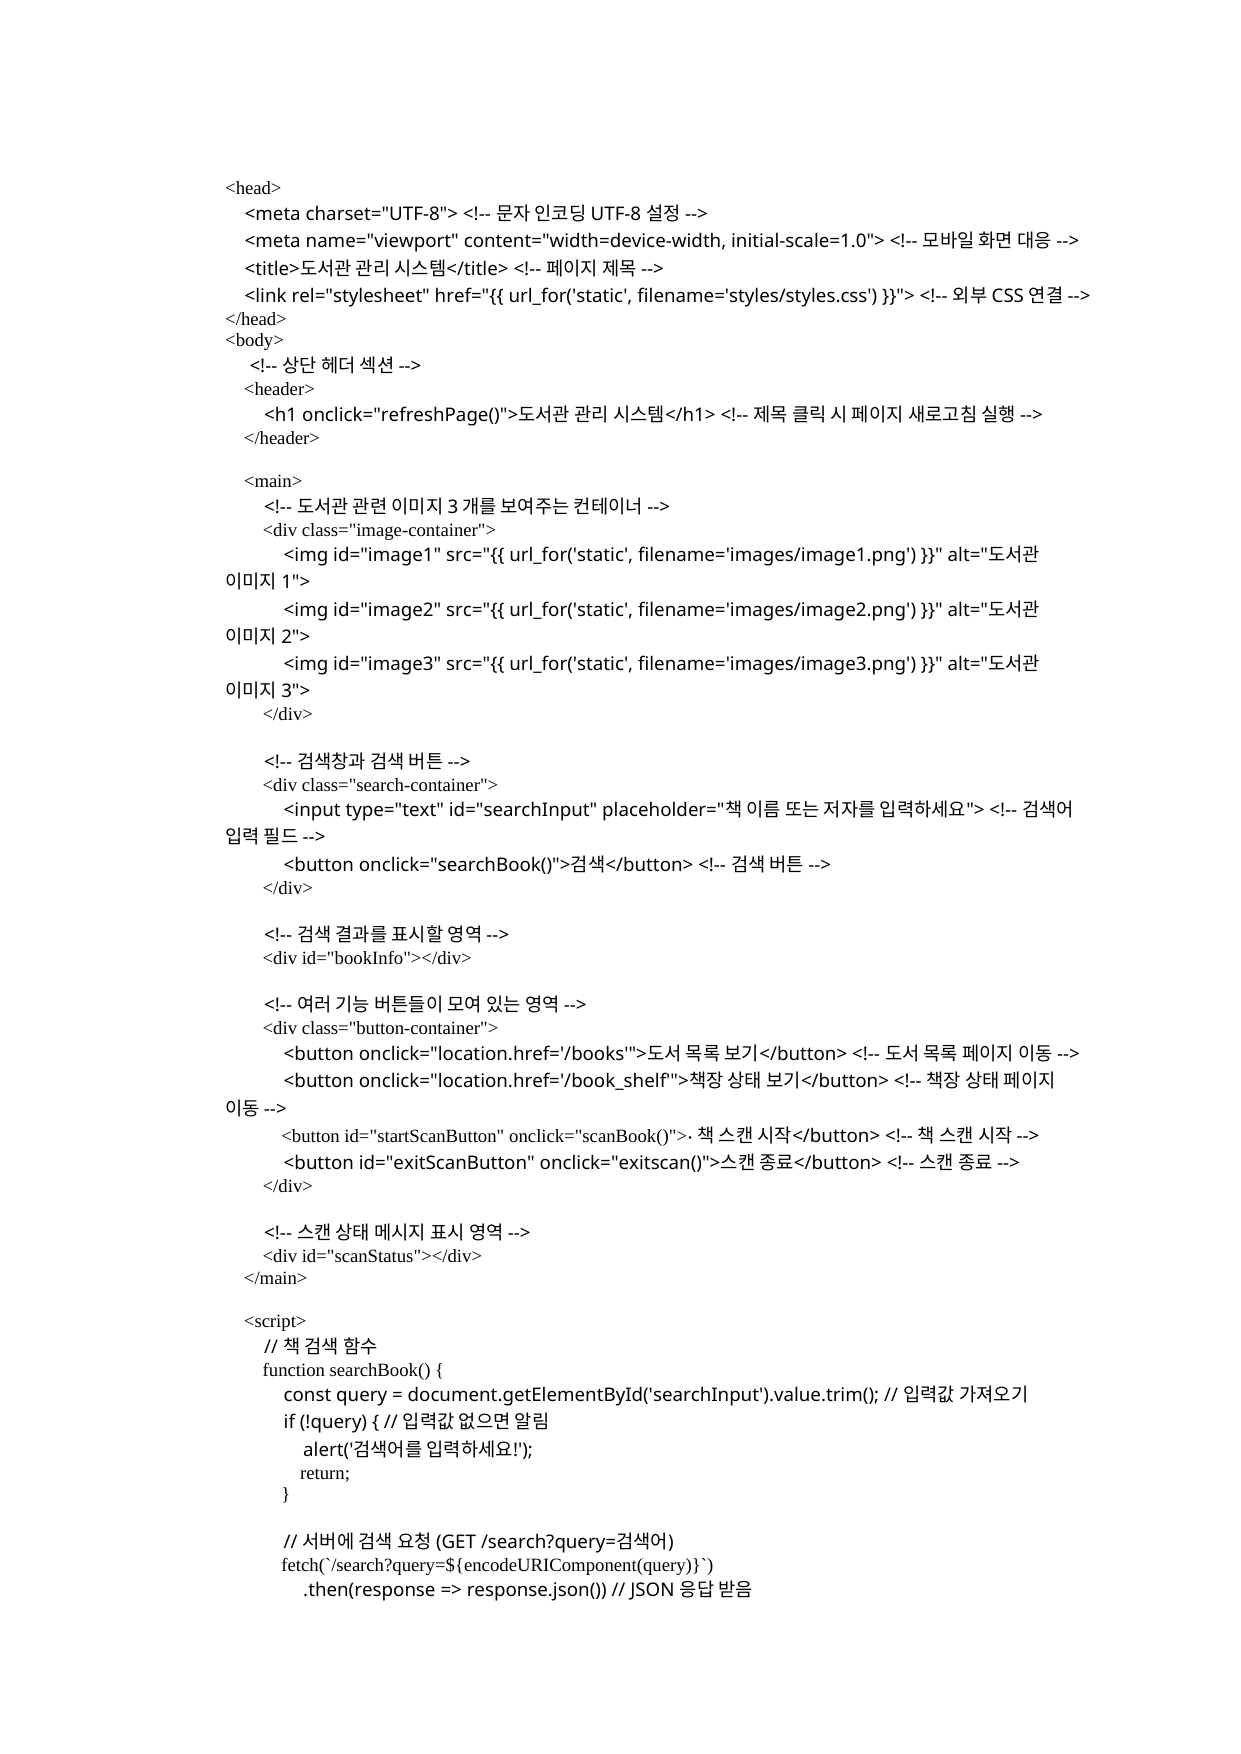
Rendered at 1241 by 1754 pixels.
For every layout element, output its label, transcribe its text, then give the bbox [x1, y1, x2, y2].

text <div id="bookInfo"></div> [225, 947, 1090, 968]
text <button id="startScanButton" onclick="scanBook()">📖 [225, 1120, 1090, 1147]
text <head> [225, 177, 1090, 199]
text </header> [225, 427, 1090, 448]
text <div class="image-container"> [225, 518, 1090, 540]
text <body> [225, 329, 1090, 351]
text fetch(`/search?query=${encodeURIComponent(query)}`) [225, 1553, 1090, 1575]
text function searchBook() { [225, 1358, 1090, 1380]
text </div> [225, 877, 1090, 898]
text </div> [225, 703, 1090, 725]
text <div class="search-container"> [225, 773, 1090, 795]
text <script> [225, 1310, 1090, 1331]
text return; [225, 1462, 1090, 1483]
text <main> [225, 470, 1090, 491]
text </head> [225, 307, 1090, 329]
text } [225, 1483, 1090, 1505]
text <div class="button-container"> [225, 1017, 1090, 1039]
text </main> [225, 1267, 1090, 1288]
text <header> [225, 378, 1090, 399]
text </div> [225, 1175, 1090, 1196]
text <div id="scanStatus"></div> [225, 1245, 1090, 1267]
